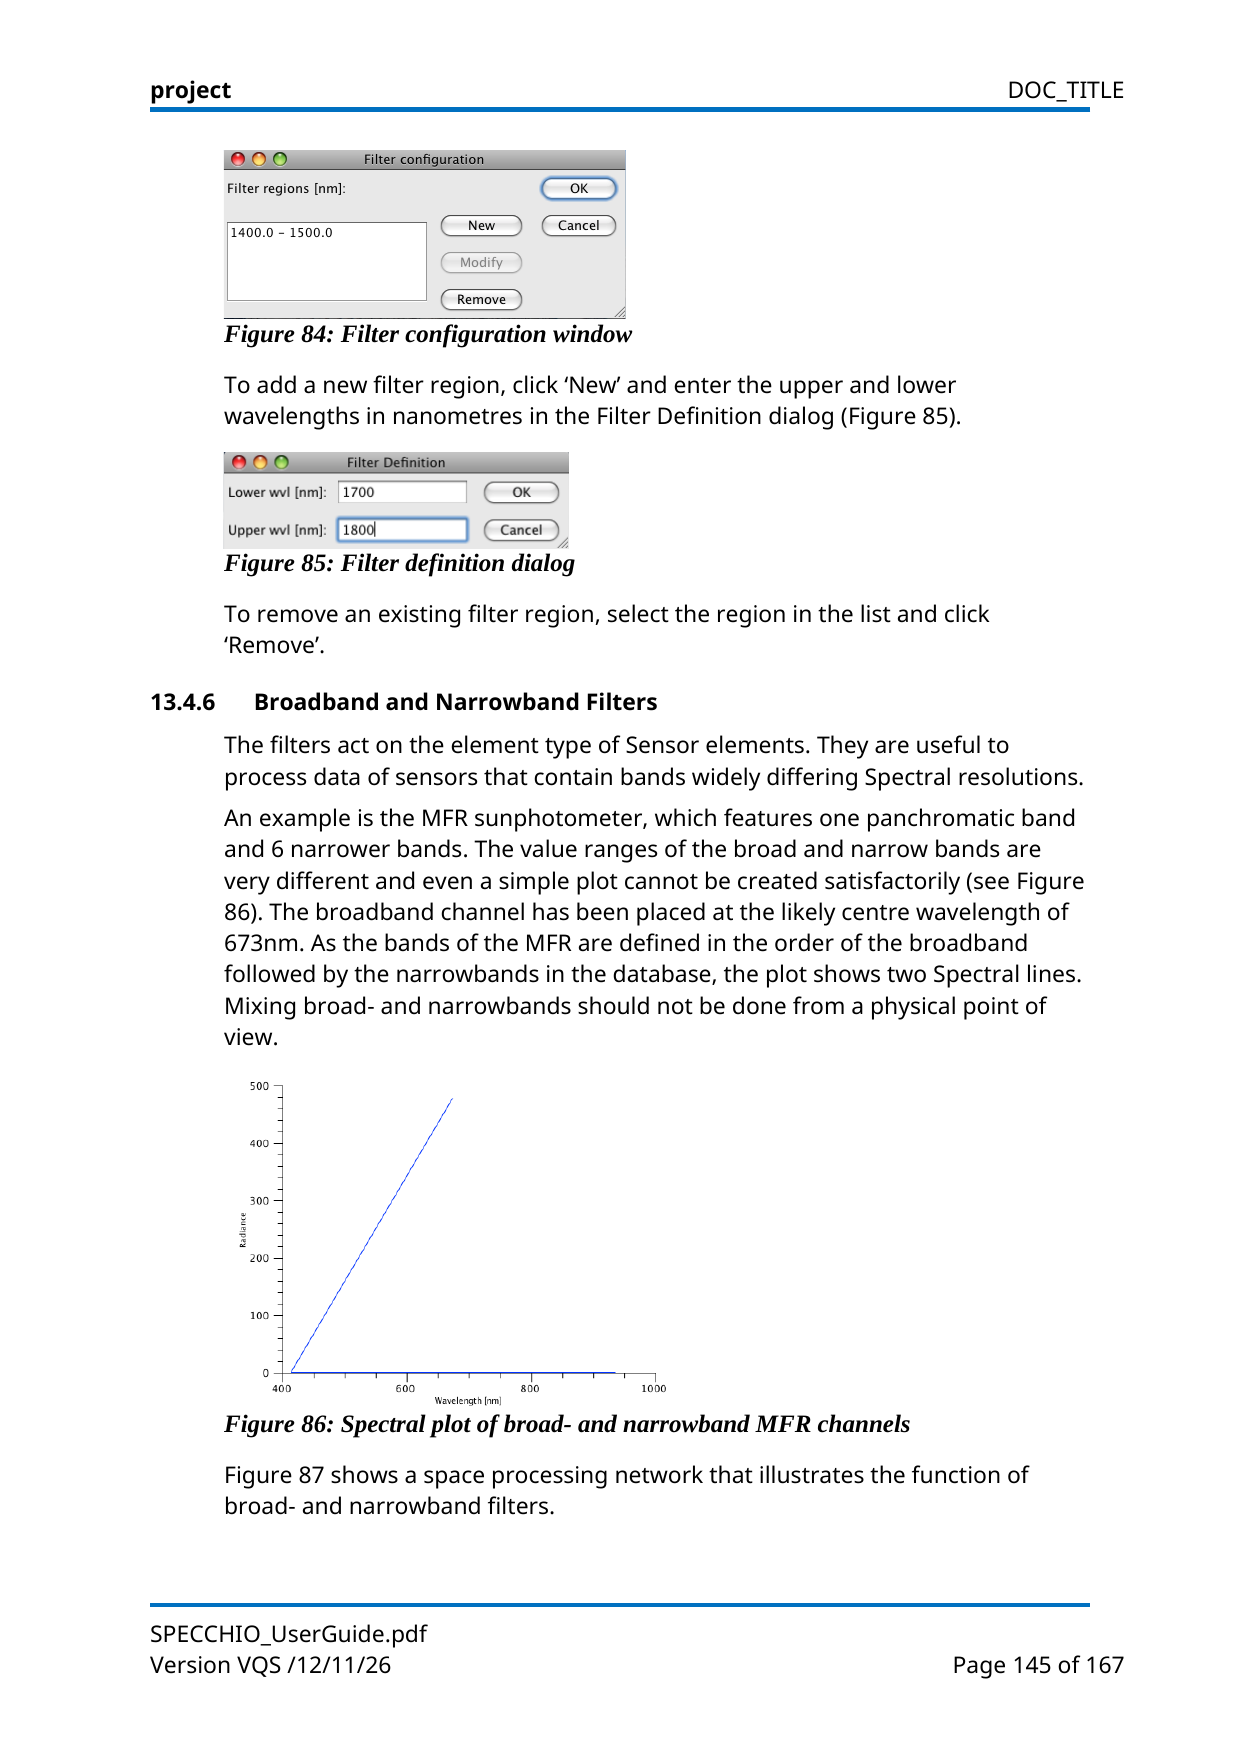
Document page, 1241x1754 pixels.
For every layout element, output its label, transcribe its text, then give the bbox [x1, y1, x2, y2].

text Figure 87 shows a space processing network that illustrates the function of broad- and narrowband filters. [224, 1459, 1090, 1522]
text To remove an existing filter region, select the region in the list and click ‘Remove’. [224, 598, 1090, 660]
picture [223, 452, 569, 549]
text To add a new filter region, click ‘New’ and enter the upper and lower wavelengths in nanometres in the Filter Definition dialog (Figure 85). [224, 369, 1090, 431]
text The filters act on the element type of Sensor elements. They are useful to process data of sensors that contain bands widely differing Spectral resolutions. [224, 729, 1090, 792]
text An example is the MFR sunphotometer, which features one panchromatic band and 6 narrower bands. The value ranges of the broad and narrow bands are very different and even a simple plot cannot be created satisfactorily (see Figure 86). The broadband channel has been placed at the likely centre wavelength of 673nm. As the bands of the MFR are defined in the order of the broadband followed by the narrowbands in the database, the plot shows two Spectral lines. Mixing broad- and narrowbands should not be done from a physical point of view. [224, 802, 1090, 1052]
text Figure 85: Filter definition dialog [224, 548, 1090, 577]
text Figure 84: Filter configuration window [224, 319, 1090, 348]
picture [223, 1072, 683, 1410]
picture [223, 150, 626, 319]
text Figure 86: Spectral plot of broad- and narrowband MFR channels [224, 1409, 1090, 1438]
subtitle Broadband and Narrowband Filters [150, 685, 1090, 717]
